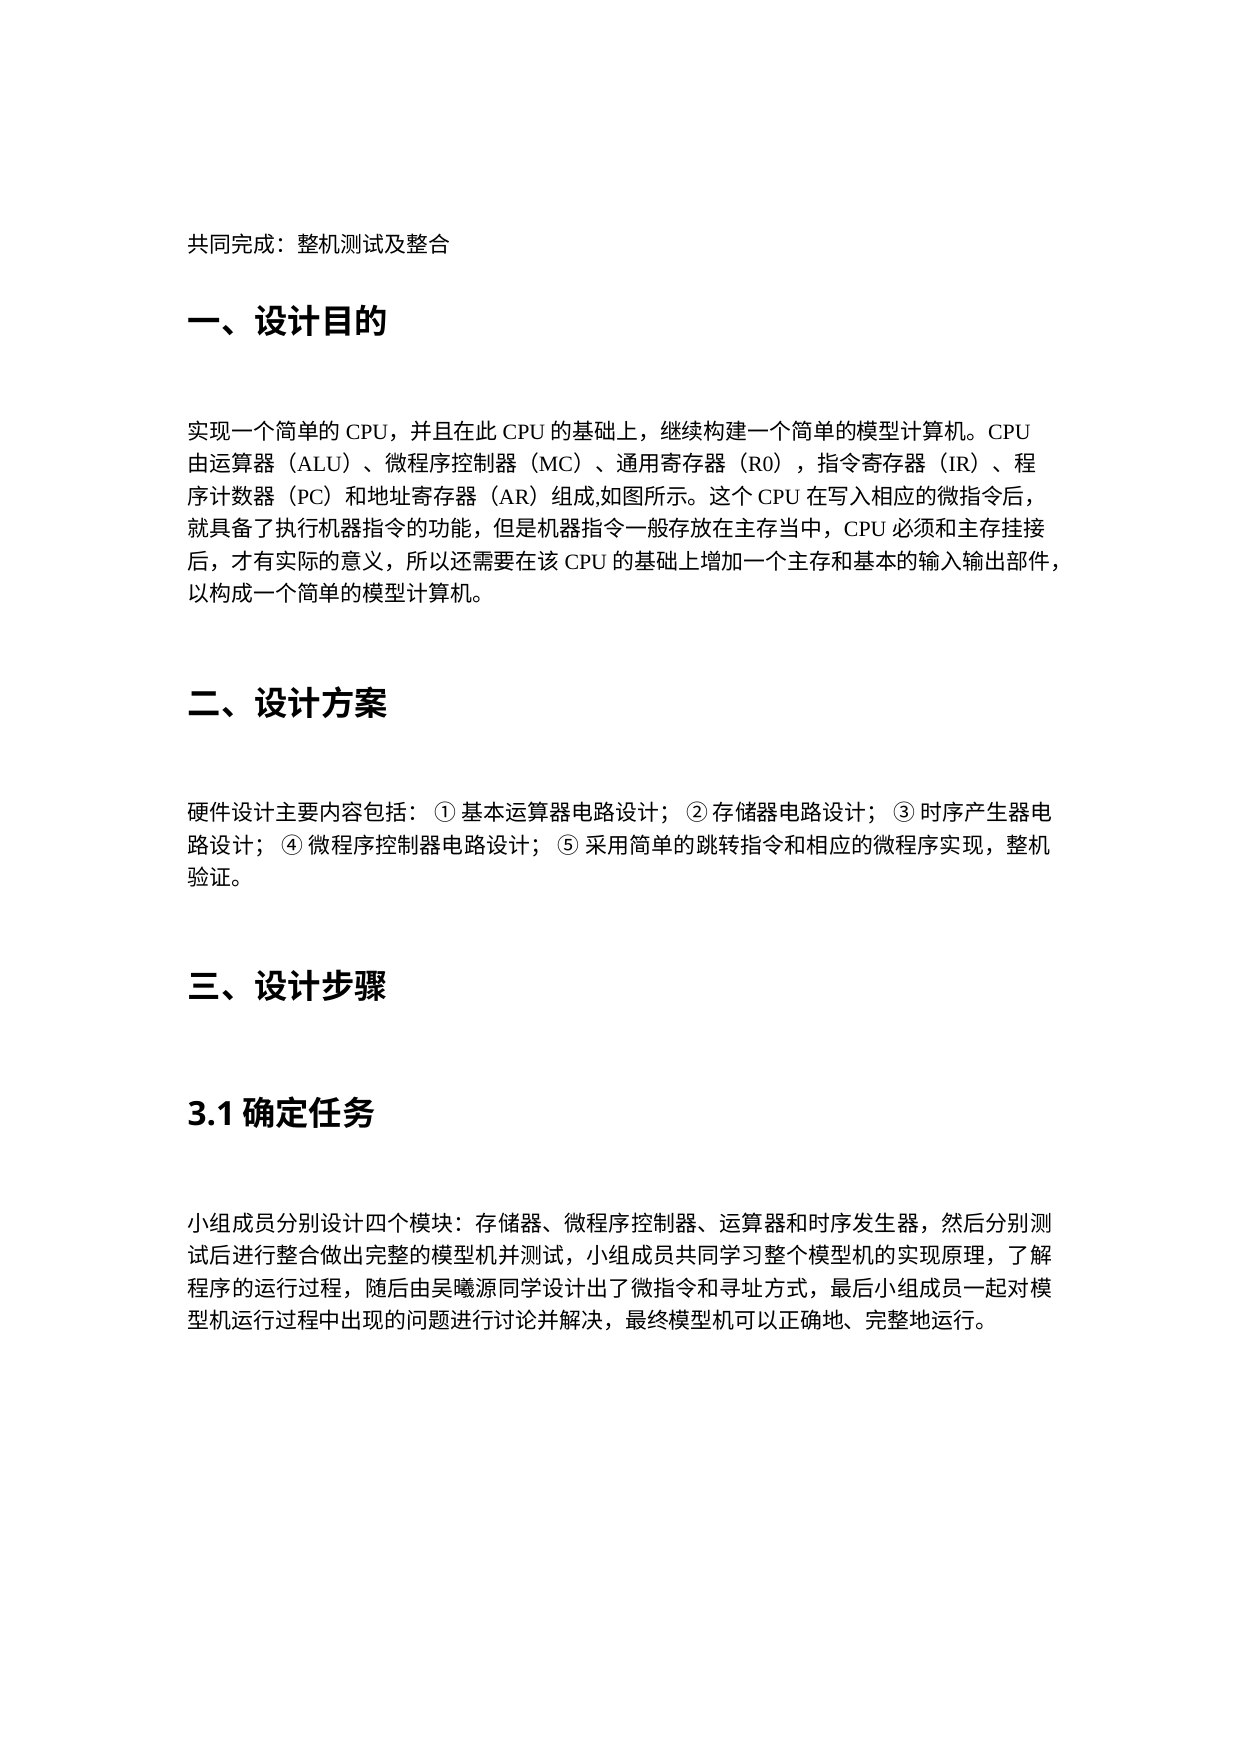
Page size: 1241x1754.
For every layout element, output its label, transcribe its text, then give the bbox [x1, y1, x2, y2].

subtitle 一、设计目的 [187, 287, 1053, 352]
subtitle 3.1确定任务 [187, 1078, 1053, 1143]
subtitle 二、设计方案 [187, 668, 1053, 733]
text 硬件设计主要内容包括： ① 基本运算器电路设计； ② 存储器电路设计； ③ 时序产生器电路设计； ④ 微程序控制器电路设计； ⑤ 采用简单的跳转指令和相应的微程序实现，整机验证。 [187, 795, 1053, 892]
text 小组成员分别设计四个模块：存储器、微程序控制器、运算器和时序发生器，然后分别测试后进行整合做出完整的模型机并测试，小组成员共同学习整个模型机的实现原理，了解程序的运行过程，随后由吴曦源同学设计出了微指令和寻址方式，最后小组成员一起对模型机运行过程中出现的问题进行讨论并解决，最终模型机可以正确地、完整地运行。 [187, 1205, 1053, 1335]
text 实现一个简单的 CPU，并且在此 CPU 的基础上，继续构建一个简单的模型计算机。CPU 由运算器（ALU）、微程序控制器（MC）、通用寄存器（R0），指令寄存器（IR）、程序计数器（PC）和地址寄存器（AR）组成,如图所示。这个CPU 在写入相应的微指令后，就具备了执行机器指令的功能，但是机器指令一般存放在主存当中，CPU 必须和主存挂接后，才有实际的意义，所以还需要在该 CPU 的基础上增加一个主存和基本的输入输出部件，以构成一个简单的模型计算机。 [187, 413, 1053, 608]
text 共同完成：整机测试及整合 [187, 227, 1053, 259]
subtitle 三、设计步骤 [187, 952, 1053, 1017]
